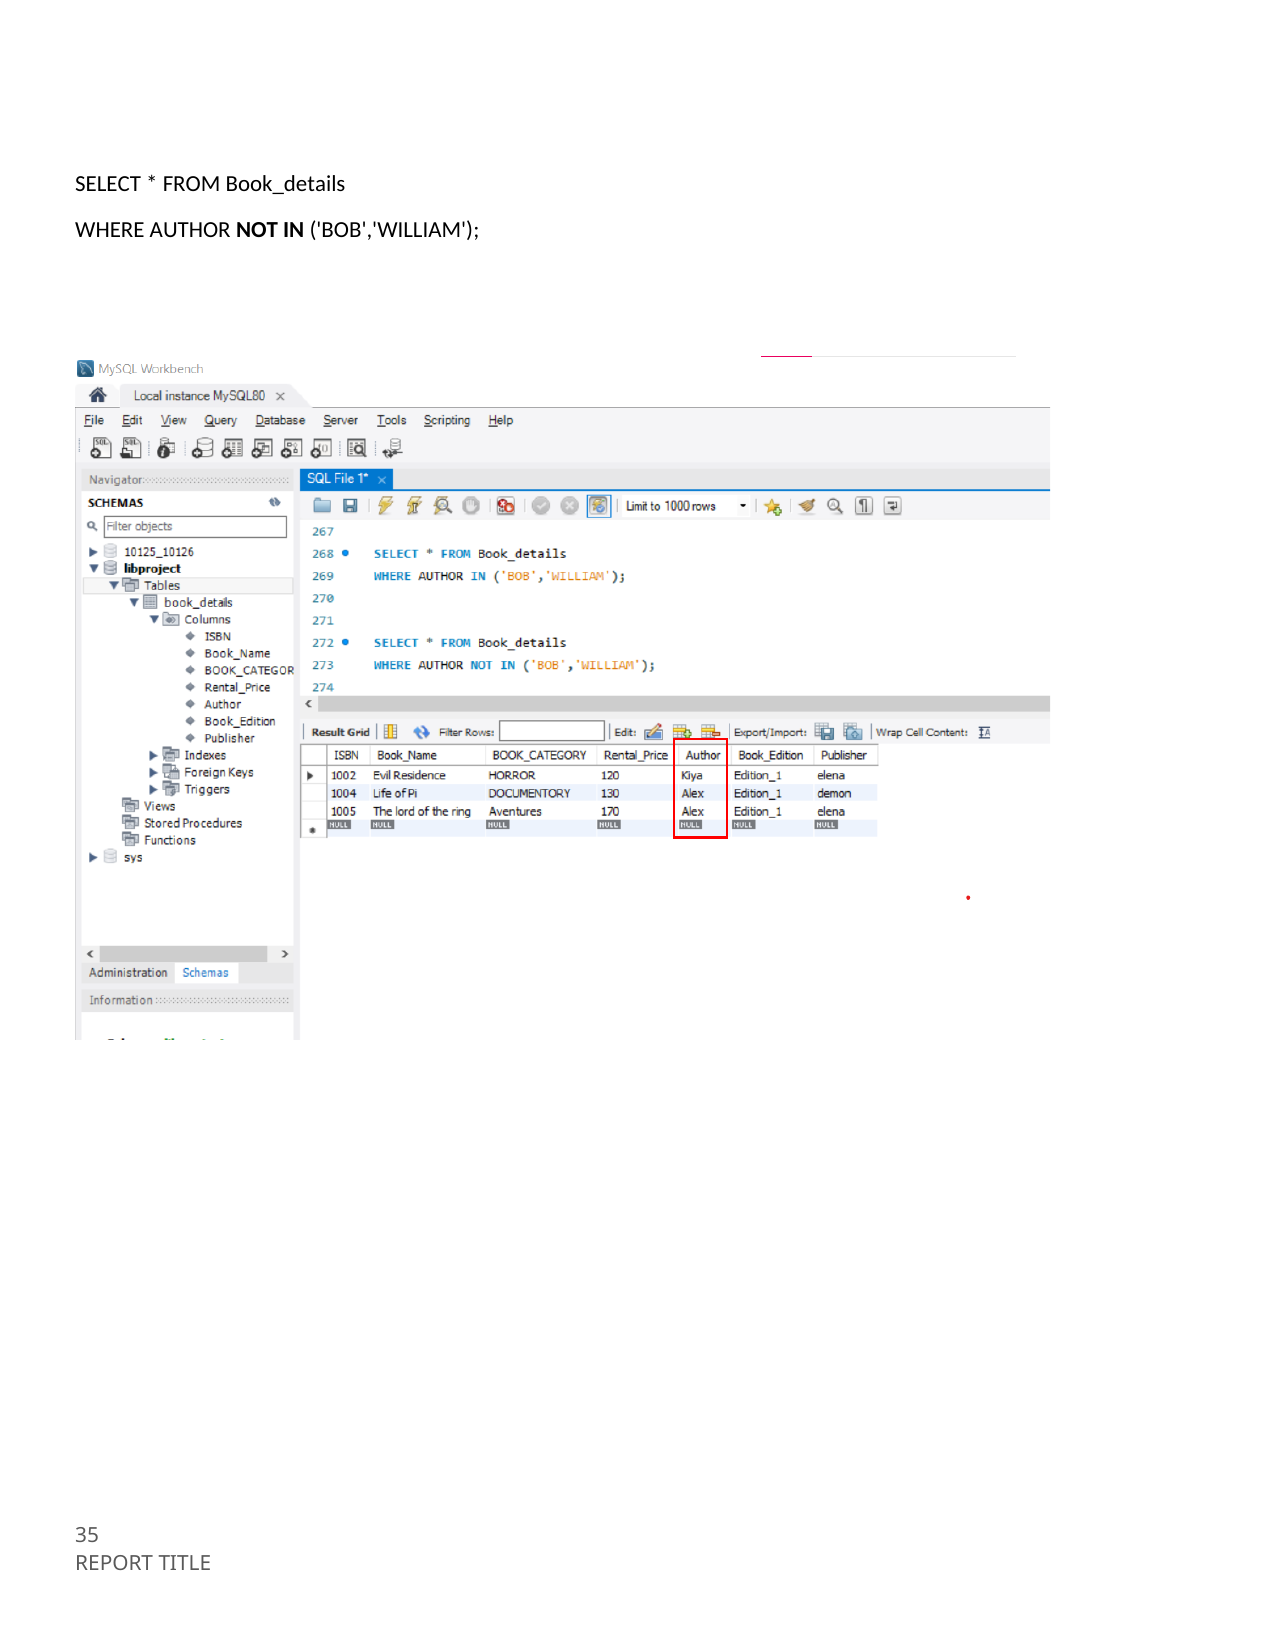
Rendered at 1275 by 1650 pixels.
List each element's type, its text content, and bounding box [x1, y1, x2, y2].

text WHERE AUTHOR NOT IN ('BOB','WILLIAM'); [75, 216, 1200, 244]
picture [75, 356, 1050, 1040]
text SELECT * FROM Book_details [75, 169, 1200, 197]
